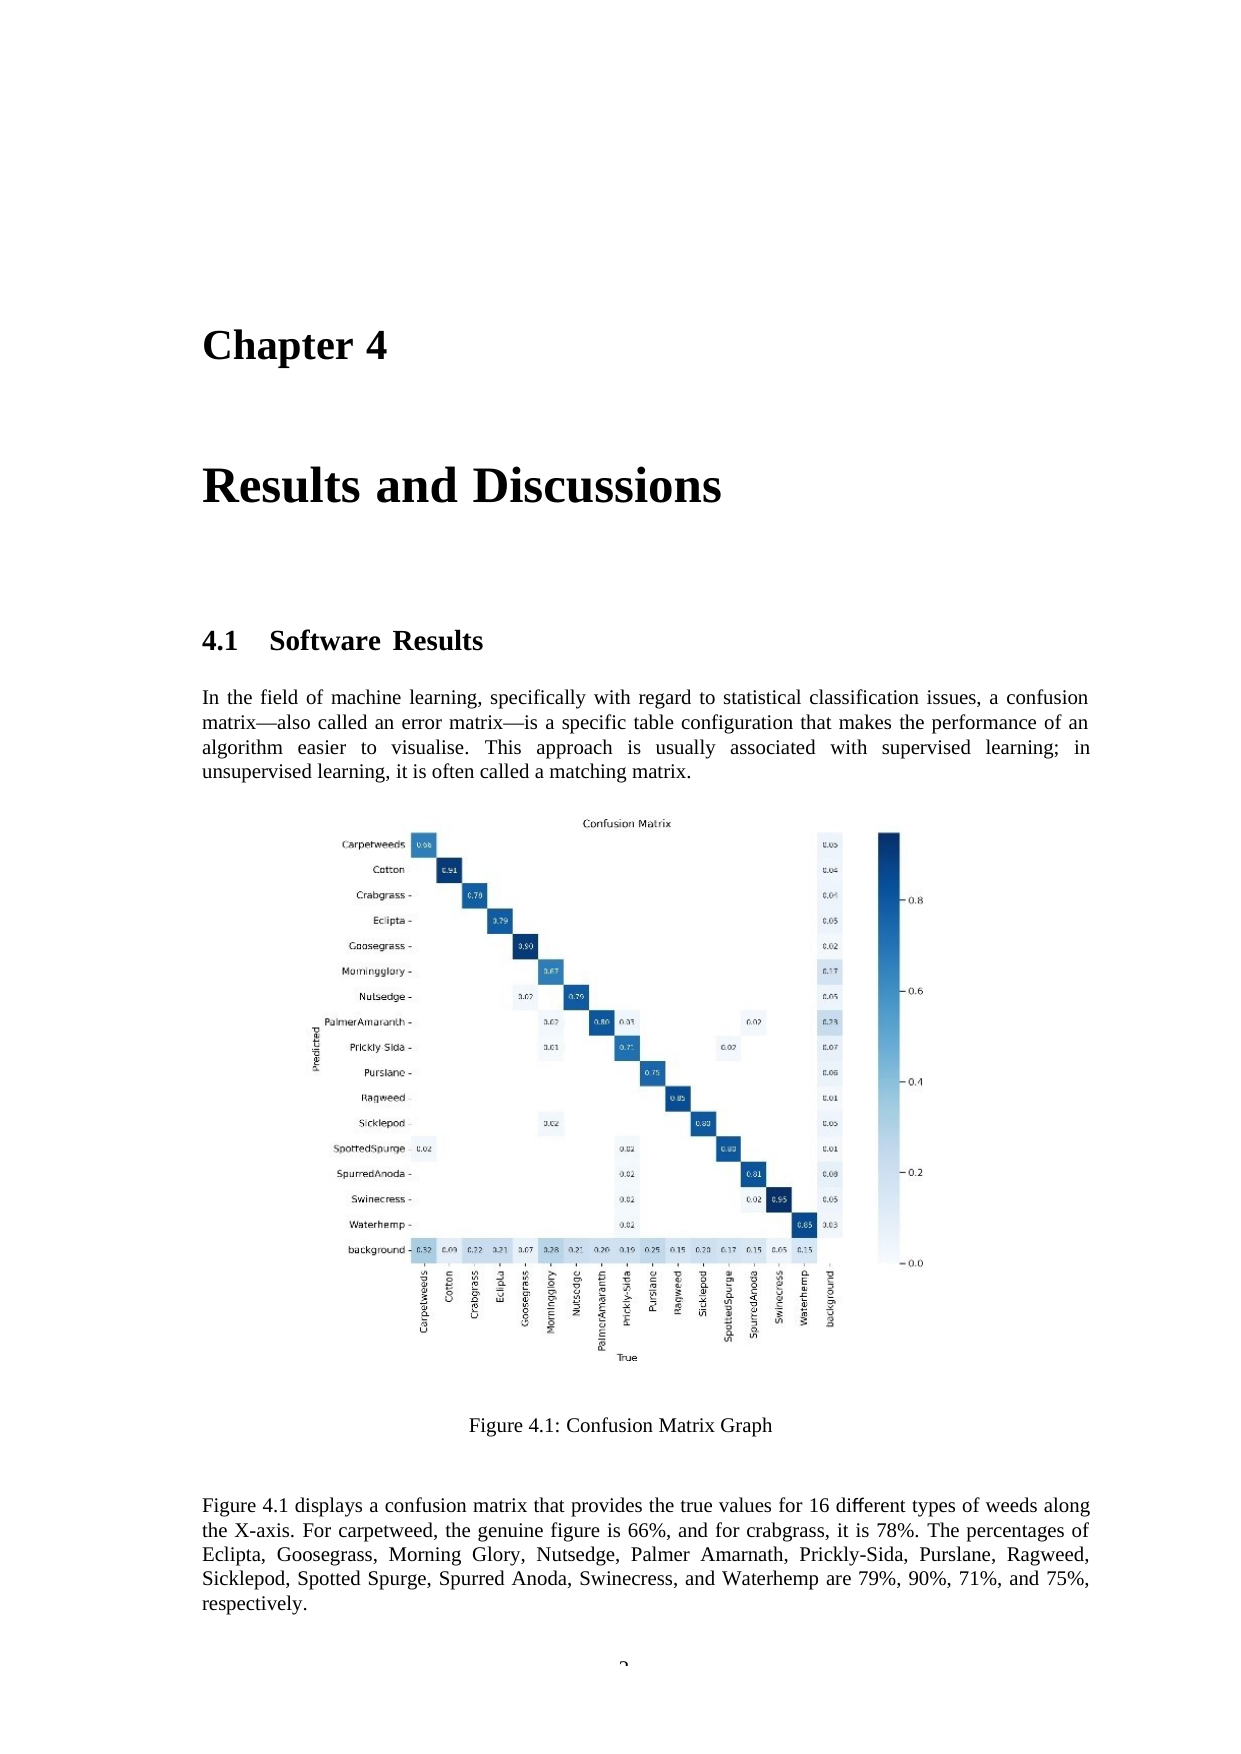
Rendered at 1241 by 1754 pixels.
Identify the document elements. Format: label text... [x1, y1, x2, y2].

text In the field of machine learning, specifically with regard to statistical classification issues, a confusion matrix—also called an error matrix—is a specific table configuration that makes the performance of an algorithm easier to visualise. This approach is usually associated with supervised learning; in unsupervised learning, it is often called a matching matrix. [202, 685, 1090, 783]
subtitle Software Results [202, 623, 1188, 656]
text Chapter 4 [202, 319, 1188, 369]
text Figure 4.1 displays a confusion matrix that provides the true values for 16 different types of weeds along the X-axis. For carpetweed, the genuine figure is 66%, and for crabgrass, it is 78%. The percentages of Eclipta, Goosegrass, Morning Glory, Nutsedge, Palmer Amarnath, Prickly-Sida, Purslane, Ragweed, Sicklepod, Spotted Spurge, Spurred Anoda, Swinecress, and Waterhemp are 79%, 90%, 71%, and 75%, respectively. [202, 1492, 1090, 1614]
text Figure 4.1: Confusion Matrix Graph [469, 1413, 1188, 1437]
picture [305, 816, 924, 1361]
text Results and Discussions [202, 455, 1188, 514]
